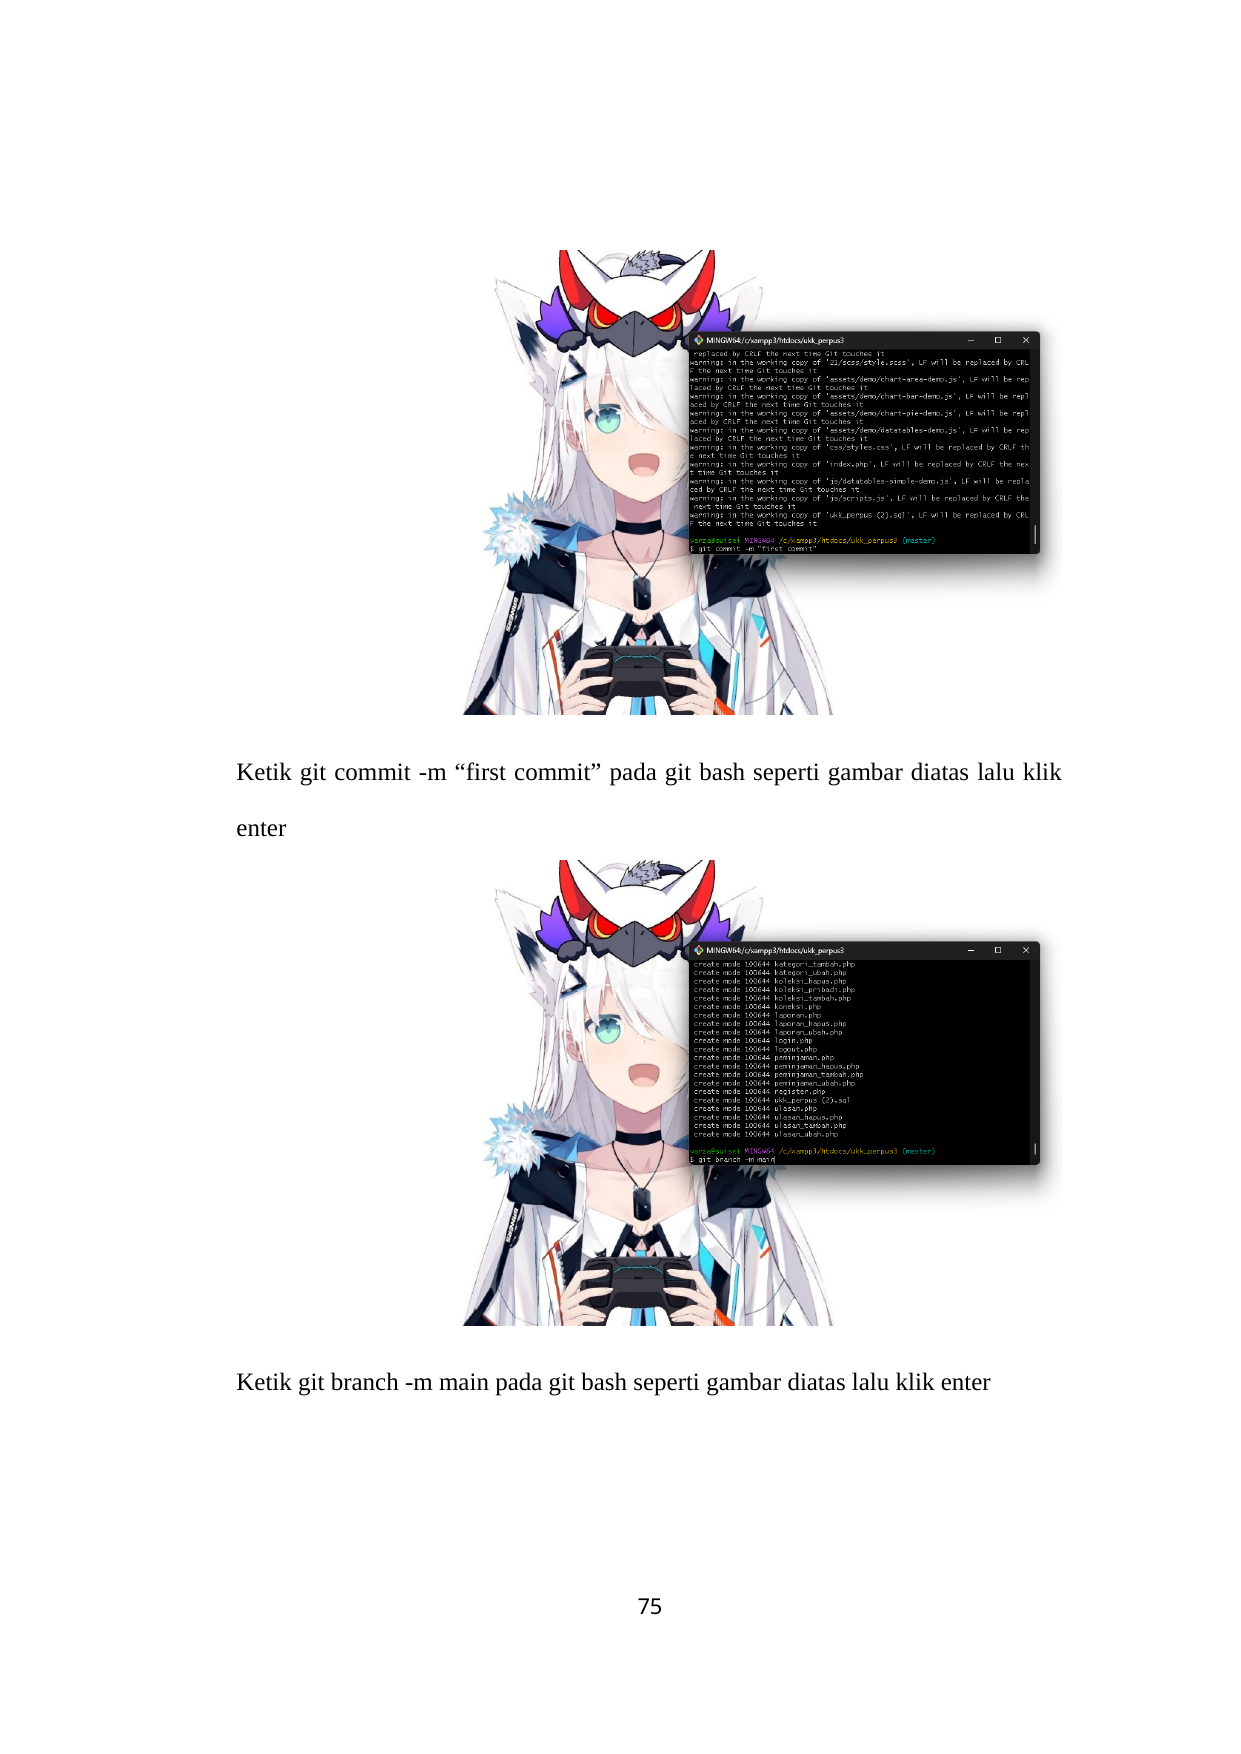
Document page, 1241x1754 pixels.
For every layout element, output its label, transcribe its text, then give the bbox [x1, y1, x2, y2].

text Ketik git branch -m main pada git bash seperti gambar diatas lalu klik enter [236, 1363, 1063, 1401]
picture [236, 250, 1063, 715]
text Ketik git commit -m “first commit” pada git bash seperti gambar diatas lalu klik enter [236, 753, 1063, 846]
picture [236, 860, 1063, 1326]
